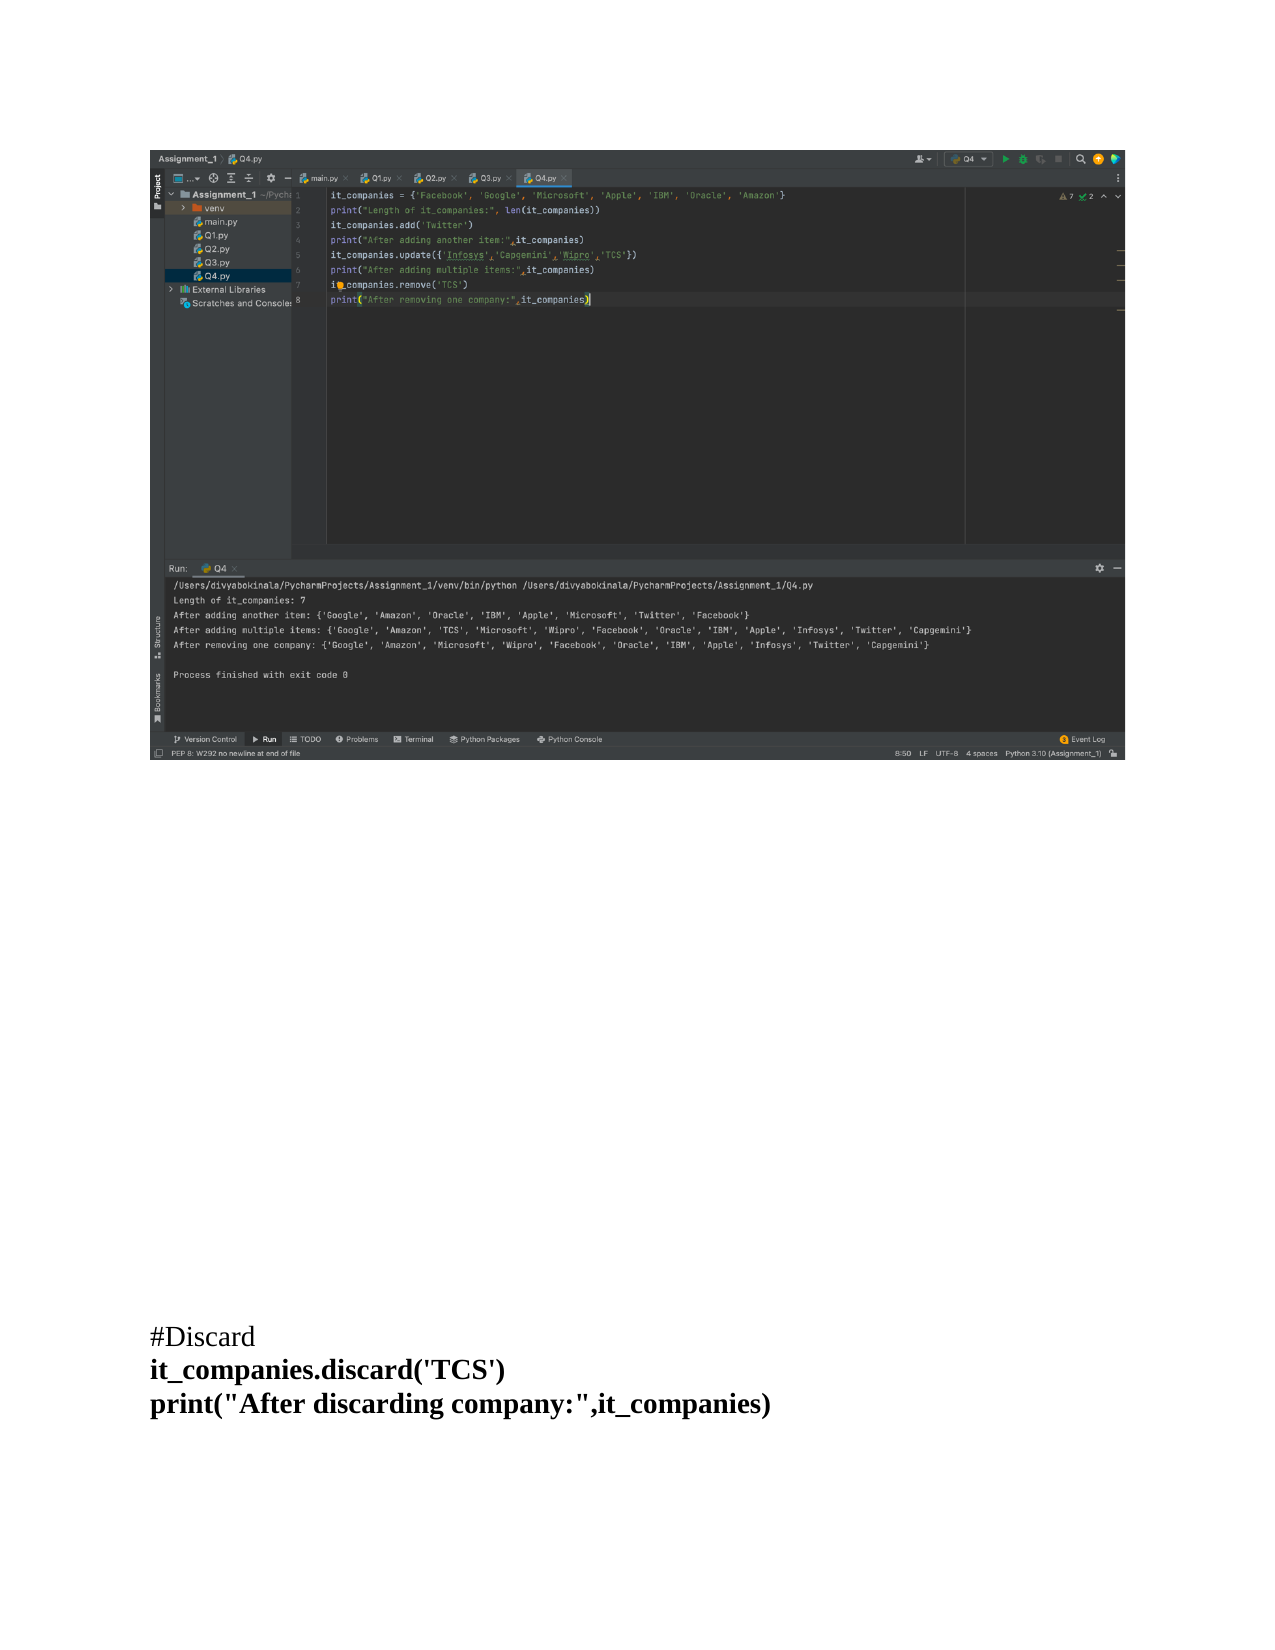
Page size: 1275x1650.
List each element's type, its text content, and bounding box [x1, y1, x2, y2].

picture [150, 150, 1125, 760]
text #Discard it_companies.discard('TCS') print("After discarding company:",it_companies) [150, 1319, 1125, 1419]
